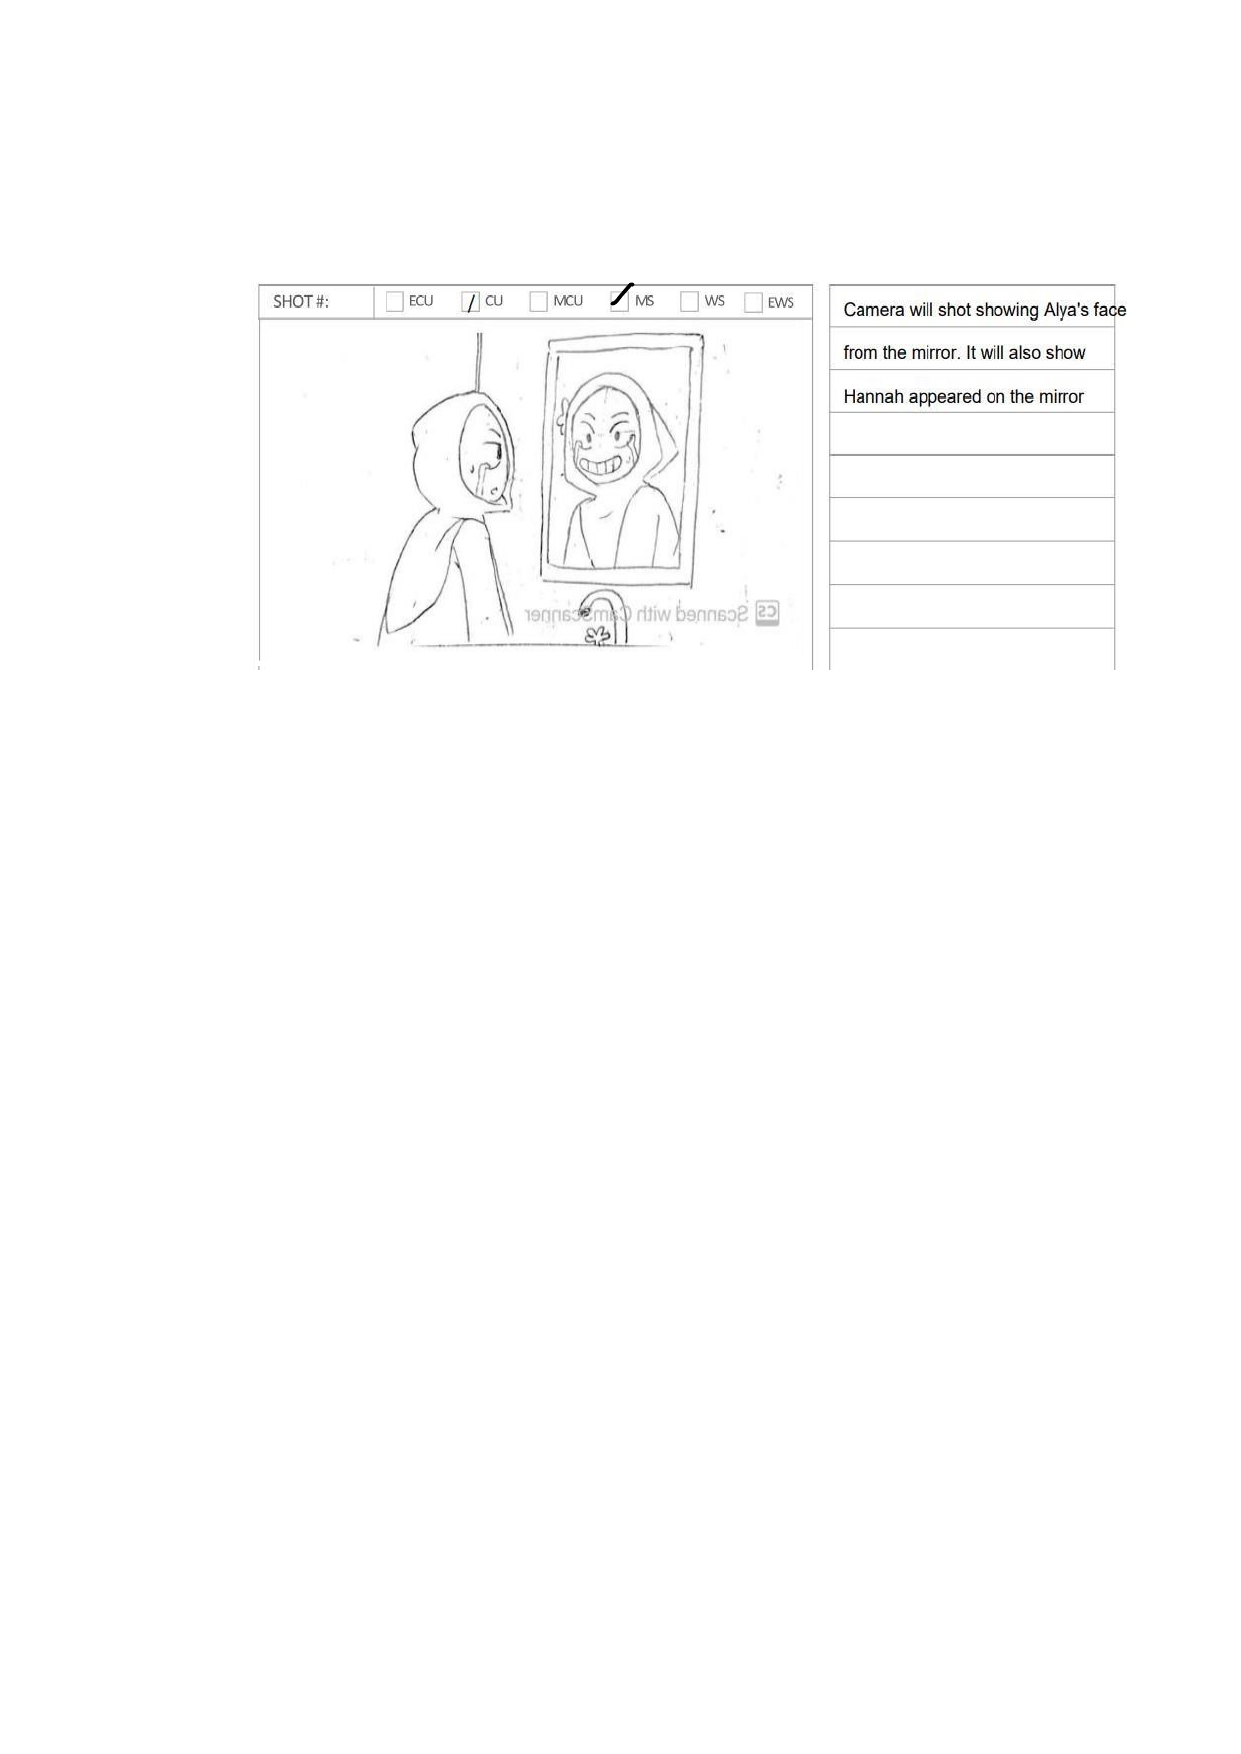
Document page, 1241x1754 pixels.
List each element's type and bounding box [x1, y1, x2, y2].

picture [251, 274, 1130, 670]
